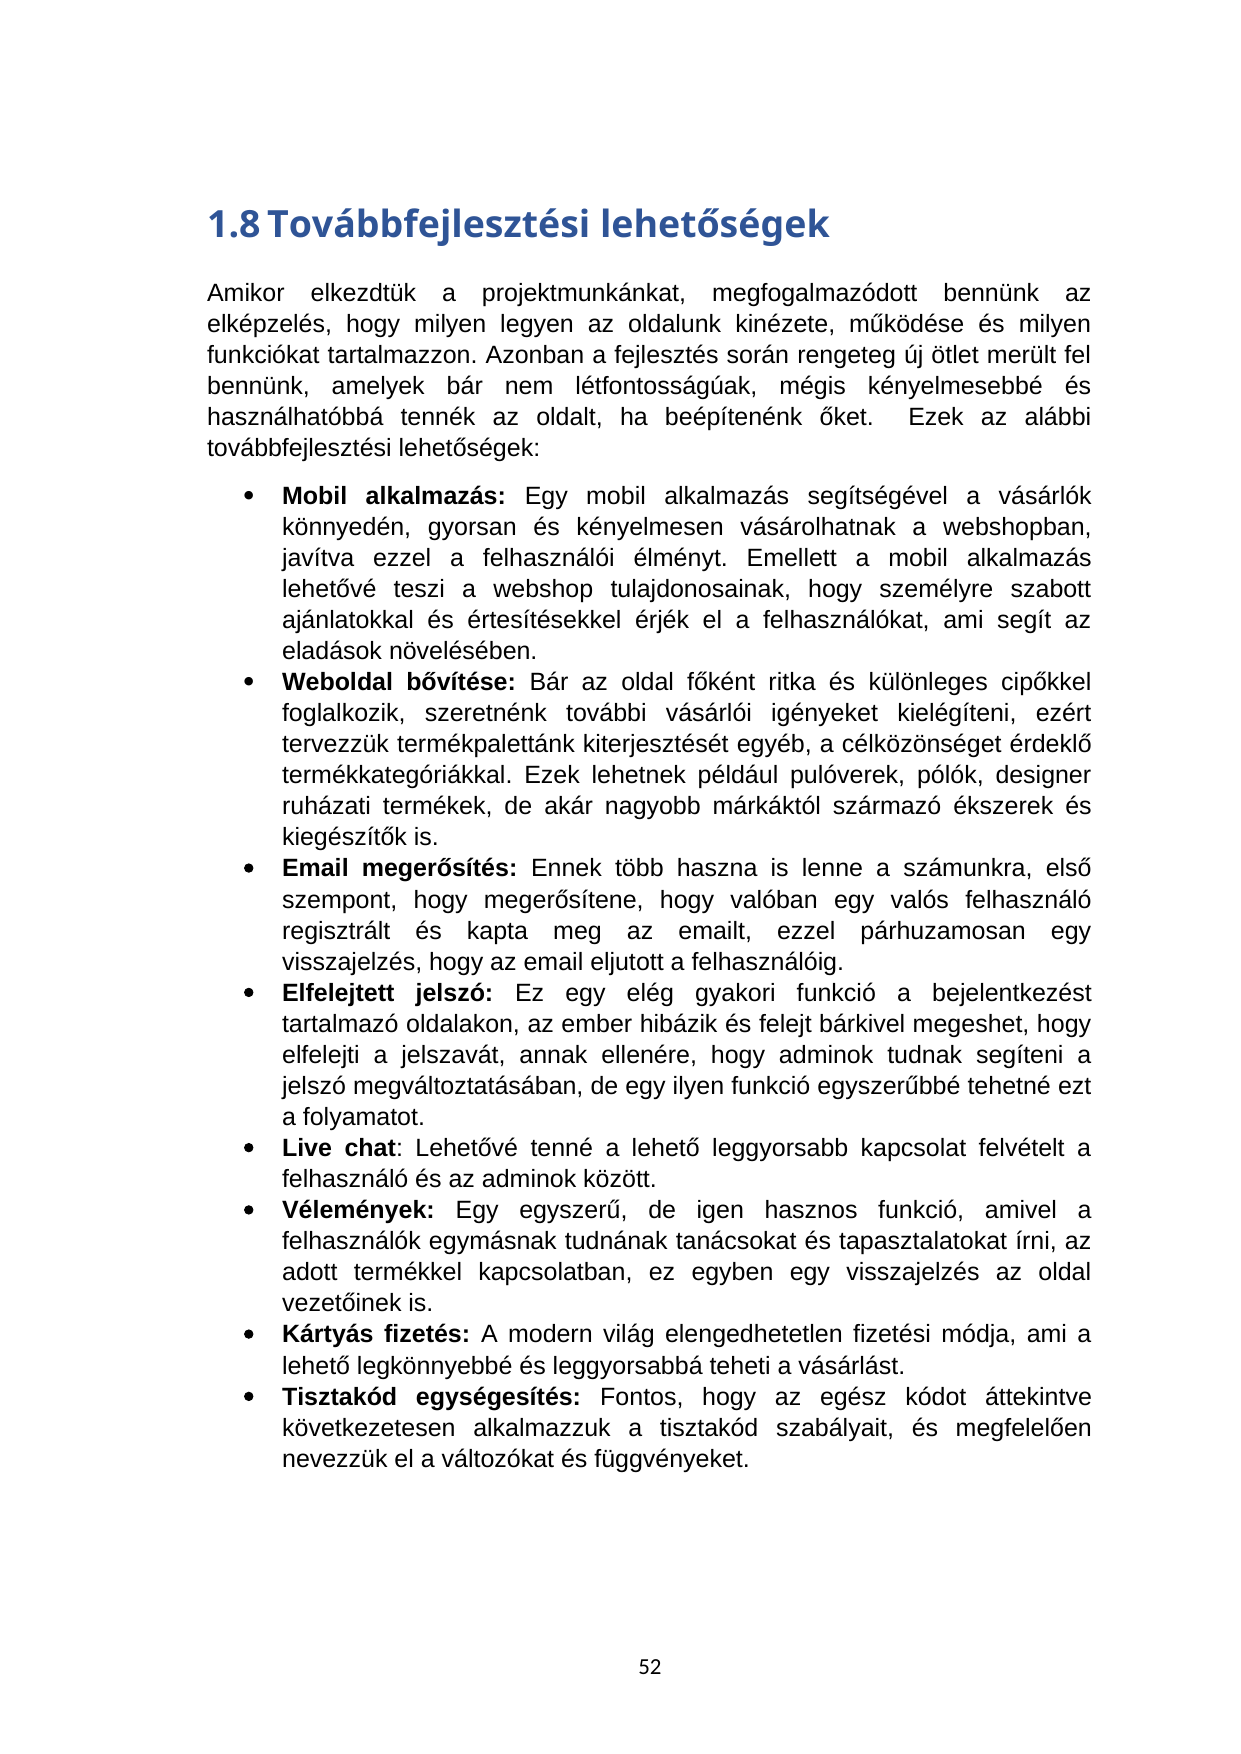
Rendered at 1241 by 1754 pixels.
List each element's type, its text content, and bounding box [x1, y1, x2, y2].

list Tisztakód egységesítés: Fontos, hogy az egész kódot áttekintve következetesen alkalmazzuk a tisztakód szabályait, és megfelelően nevezzük el a változókat és függvényeket. [244, 1382, 1092, 1473]
list Mobil alkalmazás: Egy mobil alkalmazás segítségével a vásárlók könnyedén, gyorsan és kényelmesen vásárolhatnak a webshopban, javítva ezzel a felhasználói élményt. Emellett a mobil alkalmazás lehetővé teszi a webshop tulajdonosainak, hogy személyre szabott ajánlatokkal és értesítésekkel érjék el a felhasználókat, ami segít az eladások növelésében. [244, 481, 1092, 665]
text Amikor elkezdtük a projektmunkánkat, megfogalmazódott bennünk az elképzelés, hogy milyen legyen az oldalunk kinézete, működése és milyen funkciókat tartalmazzon. Azonban a fejlesztés során rengeteg új ötlet merült fel bennünk, amelyek bár nem létfontosságúak, mégis kényelmesebbé és használhatóbbá tennék az oldalt, ha beépítenénk őket. Ezek az alábbi továbbfejlesztési lehetőségek: [207, 278, 1092, 462]
subtitle Továbbfejlesztési lehetőségek [207, 198, 1092, 249]
list Vélemények: Egy egyszerű, de igen hasznos funkció, amivel a felhasználók egymásnak tudnának tanácsokat és tapasztalatokat írni, az adott termékkel kapcsolatban, ez egyben egy visszajelzés az oldal vezetőinek is. [244, 1195, 1092, 1317]
list Email megerősítés: Ennek több haszna is lenne a számunkra, első szempont, hogy megerősítene, hogy valóban egy valós felhasználó regisztrált és kapta meg az emailt, ezzel párhuzamosan egy visszajelzés, hogy az email eljutott a felhasználóig. [244, 853, 1092, 975]
list Live chat: Lehetővé tenné a lehető leggyorsabb kapcsolat felvételt a felhasználó és az adminok között. [244, 1133, 1092, 1193]
list Kártyás fizetés: A modern világ elengedhetetlen fizetési módja, ami a lehető legkönnyebbé és leggyorsabbá teheti a vásárlást. [244, 1319, 1092, 1379]
list Weboldal bővítése: Bár az oldal főként ritka és különleges cipőkkel foglalkozik, szeretnénk további vásárlói igényeket kielégíteni, ezért tervezzük termékpalettánk kiterjesztését egyéb, a célközönséget érdeklő termékkategóriákkal. Ezek lehetnek például pulóverek, pólók, designer ruházati termékek, de akár nagyobb márkáktól származó ékszerek és kiegészítők is. [244, 667, 1092, 851]
list Elfelejtett jelszó: Ez egy elég gyakori funkció a bejelentkezést tartalmazó oldalakon, az ember hibázik és felejt bárkivel megeshet, hogy elfelejti a jelszavát, annak ellenére, hogy adminok tudnak segíteni a jelszó megváltoztatásában, de egy ilyen funkció egyszerűbbé tehetné ezt a folyamatot. [244, 978, 1092, 1131]
